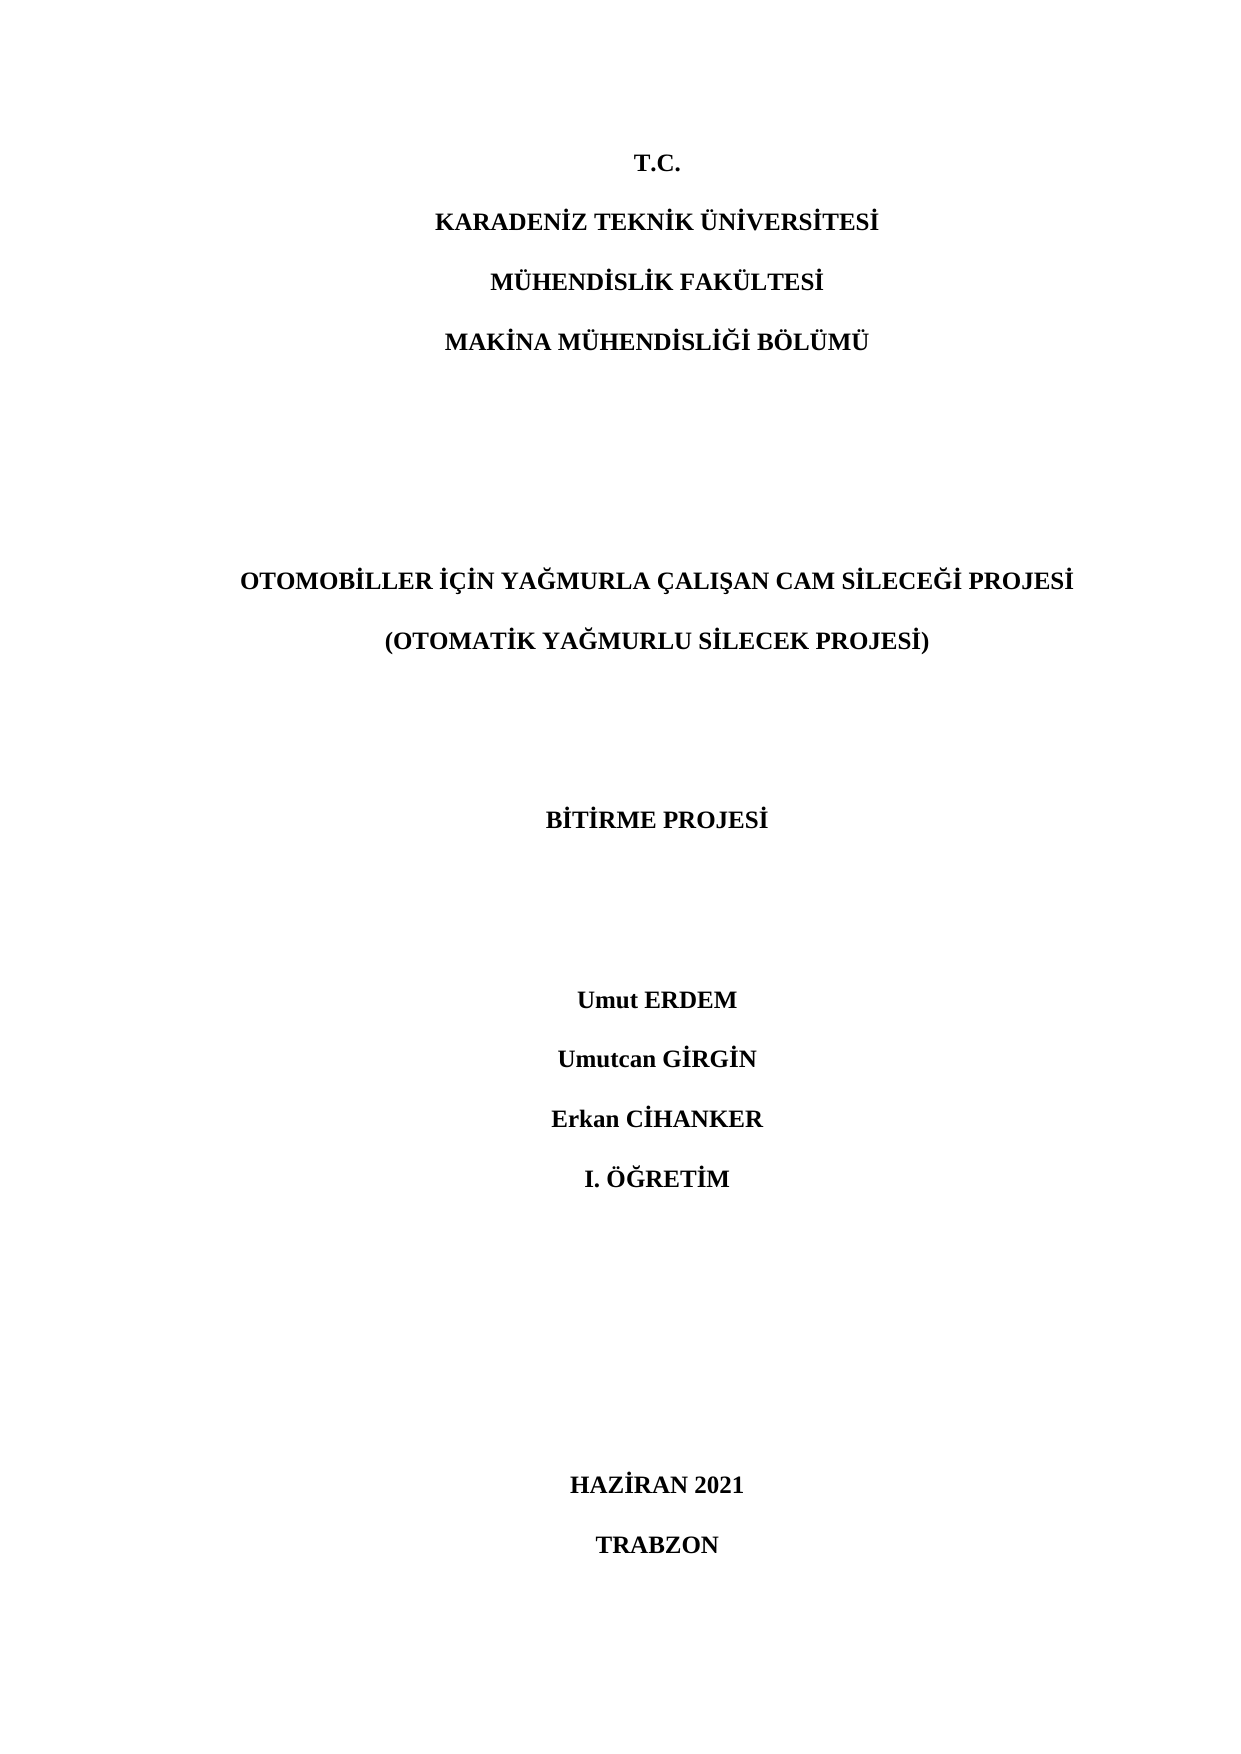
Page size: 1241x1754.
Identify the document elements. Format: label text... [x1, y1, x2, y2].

text Umut ERDEM [148, 985, 1093, 1013]
text TRABZON [148, 1530, 1093, 1559]
text OTOMOBİLLER İÇİN YAĞMURLA ÇALIŞAN CAM SİLECEĞİ PROJESİ [148, 566, 1093, 595]
text BİTİRME PROJESİ [148, 805, 1093, 834]
text KARADENİZ TEKNİK ÜNİVERSİTESİ [148, 207, 1093, 236]
text Erkan CİHANKER [148, 1104, 1093, 1133]
text I. ÖĞRETİM [148, 1164, 1093, 1193]
text HAZİRAN 2021 [148, 1470, 1093, 1499]
text T.C. [148, 148, 1093, 176]
text Umutcan GİRGİN [148, 1044, 1093, 1073]
text MAKİNA MÜHENDİSLİĞİ BÖLÜMÜ [148, 327, 1093, 356]
text MÜHENDİSLİK FAKÜLTESİ [148, 267, 1093, 296]
text (OTOMATİK YAĞMURLU SİLECEK PROJESİ) [148, 626, 1093, 655]
